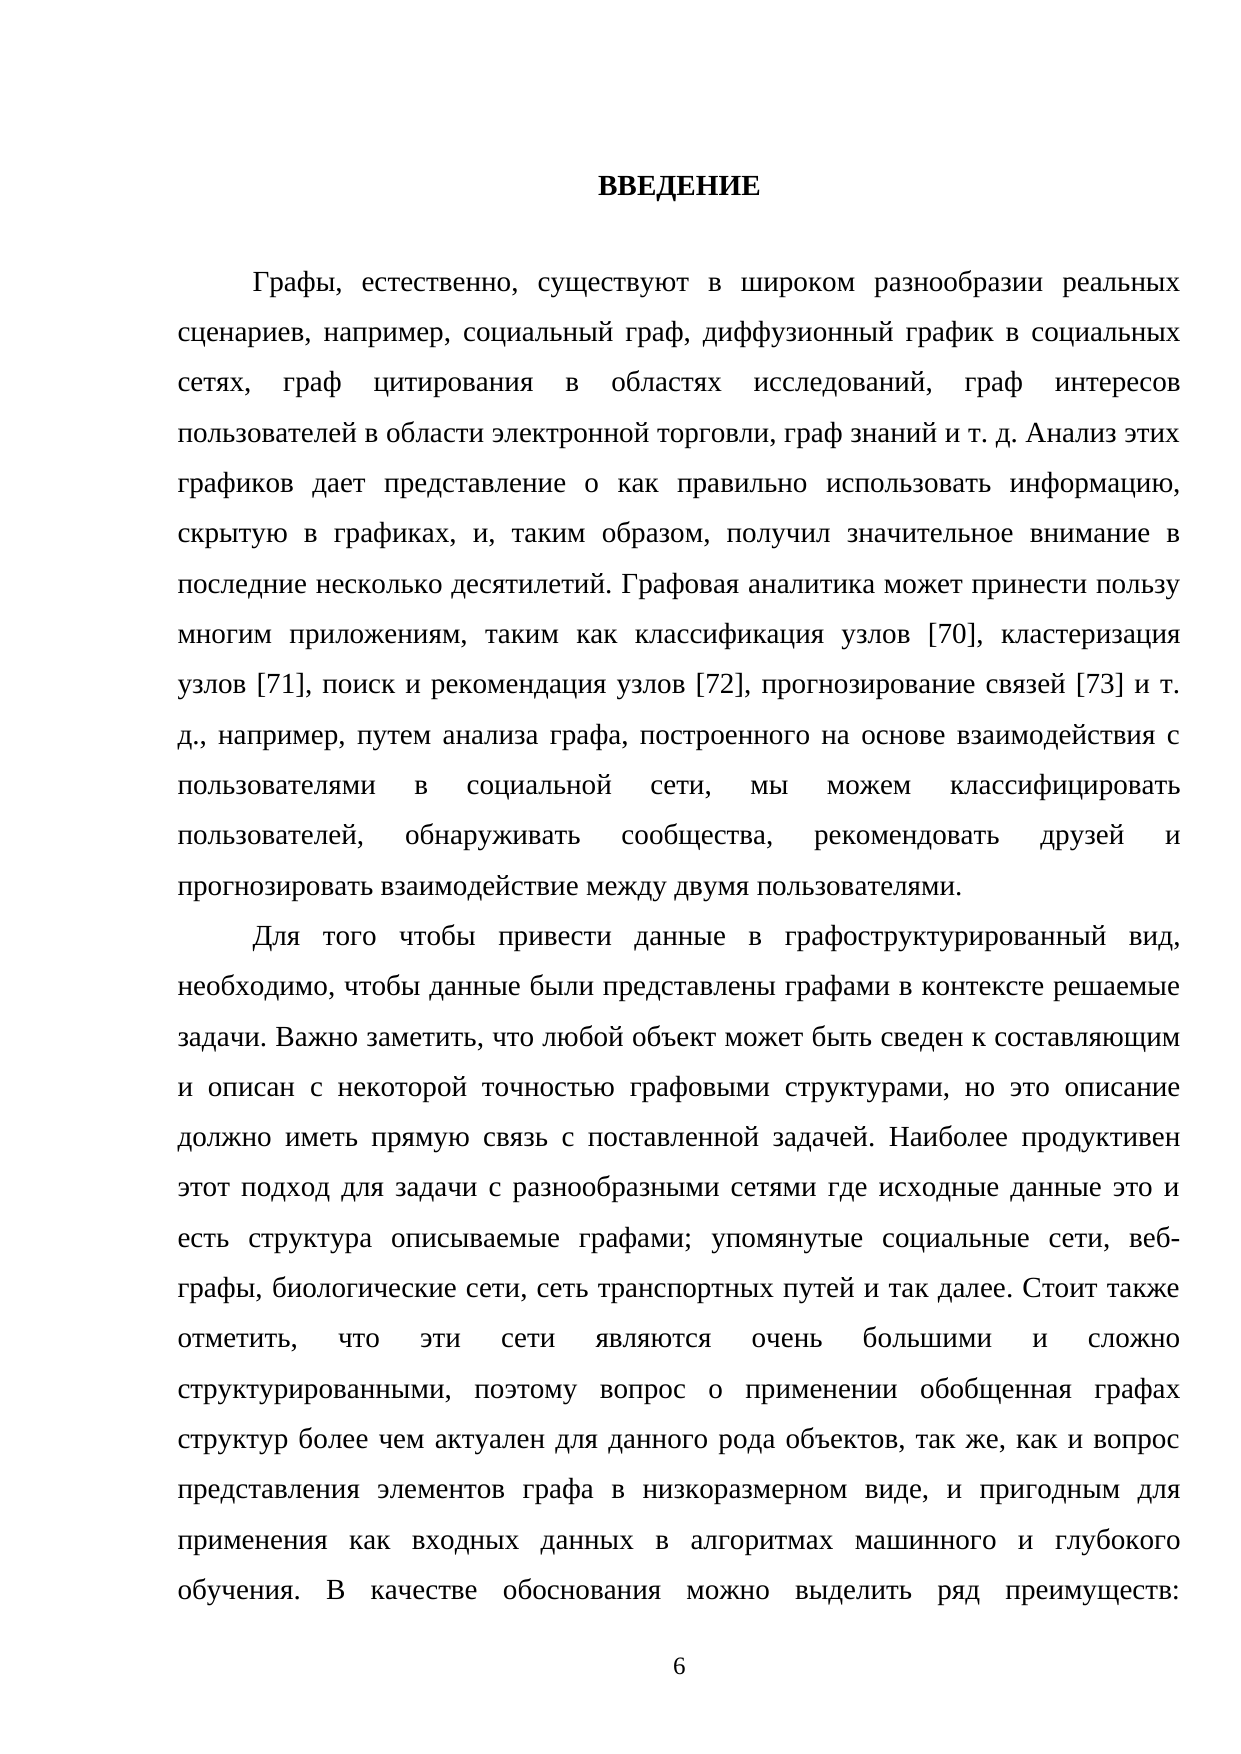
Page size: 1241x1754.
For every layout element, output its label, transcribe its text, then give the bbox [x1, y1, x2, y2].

subtitle ВВЕДЕНИЕ [177, 168, 1181, 202]
text Графы, естественно, существуют в широком разнообразии реальных сценариев, например, социальный граф, диффузионный график в социальных сетях, граф цитирования в областях исследований, граф интересов пользователей в области электронной торговли, граф знаний и т. д. Анализ этих графиков дает представление о как правильно использовать информацию, скрытую в графиках, и, таким образом, получил значительное внимание в последние несколько десятилетий. Графовая аналитика может принести пользу многим приложениям, таким как классификация узлов [70], кластеризация узлов [71], поиск и рекомендация узлов [72], прогнозирование связей [73] и т. д., например, путем анализа графа, построенного на основе взаимодействия с пользователями в социальной сети, мы можем классифицировать пользователей, обнаруживать сообщества, рекомендовать друзей и прогнозировать взаимодействие между двумя пользователями. [177, 264, 1181, 901]
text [177, 918, 1181, 1606]
